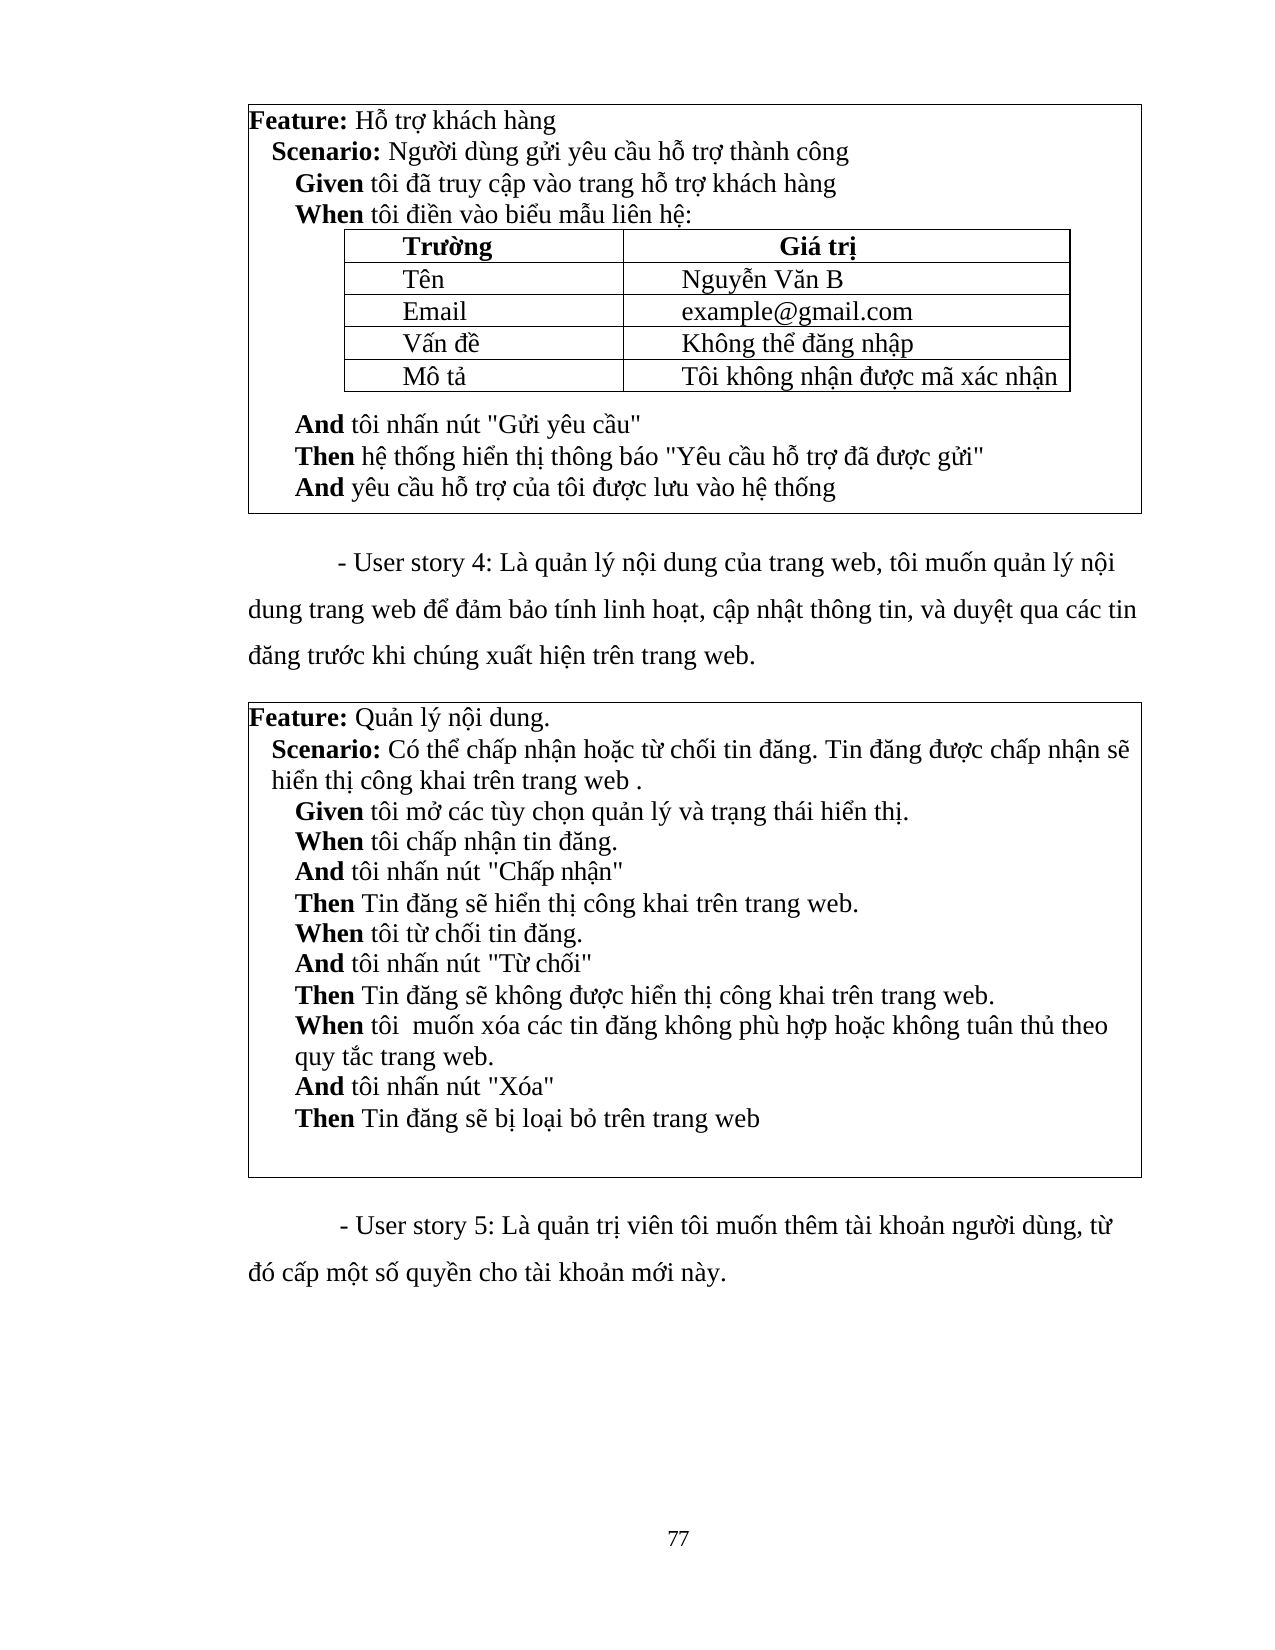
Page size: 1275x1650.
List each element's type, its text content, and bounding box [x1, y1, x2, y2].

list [248, 1209, 1137, 1287]
list - User story 4: Là quản lý nội dung của trang web, tôi muốn quản lý nội dung trang web để đảm bảo tính linh hoạt, cập nhật thông tin, và duyệt qua các tin đăng trước khi chúng xuất hiện trên trang web. [248, 546, 1137, 671]
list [249, 105, 1137, 513]
